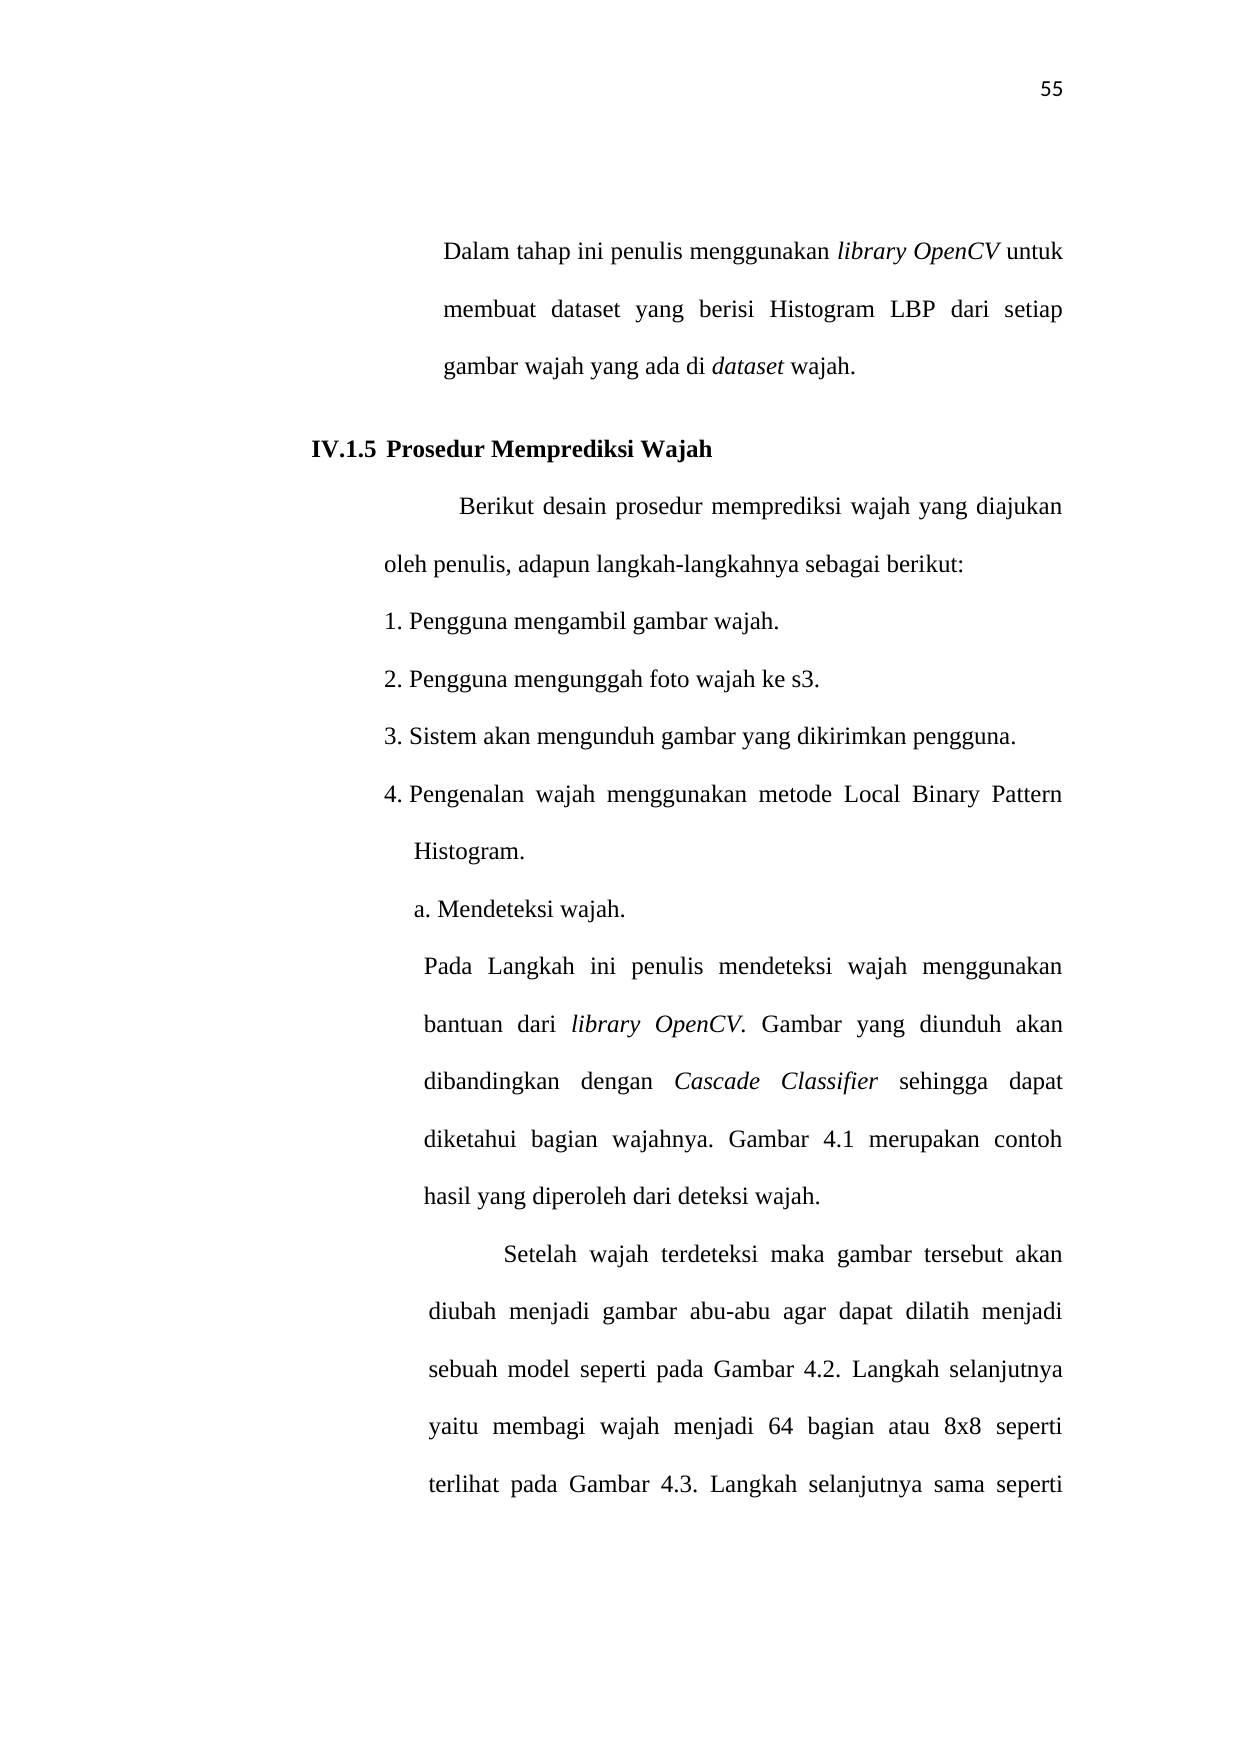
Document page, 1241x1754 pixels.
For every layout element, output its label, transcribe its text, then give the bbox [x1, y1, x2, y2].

text Pengguna mengambil gambar wajah. [384, 606, 1063, 635]
list Dalam tahap ini penulis menggunakan library OpenCV untuk membuat dataset yang berisi Histogram LBP dari setiap gambar wajah yang ada di dataset wajah. [443, 236, 1063, 380]
text Pengenalan wajah menggunakan metode Local Binary Pattern Histogram. [384, 779, 1063, 865]
list Pada Langkah ini penulis mendeteksi wajah menggunakan bantuan dari library OpenCV. Gambar yang diunduh akan dibandingkan dengan Cascade Classifier sehingga dapat diketahui bagian wajahnya. Gambar 4.1 merupakan contoh hasil yang diperoleh dari deteksi wajah. [424, 951, 1063, 1210]
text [428, 1239, 1063, 1497]
text Sistem akan mengunduh gambar yang dikirimkan pengguna. [384, 721, 1063, 750]
subtitle Prosedur Memprediksi Wajah [311, 434, 1063, 462]
text Mendeteksi wajah. [413, 894, 1063, 922]
text Berikut desain prosedur memprediksi wajah yang diajukan oleh penulis, adapun langkah-langkahnya sebagai berikut: [384, 491, 1063, 577]
text Pengguna mengunggah foto wajah ke s3. [384, 664, 1063, 692]
